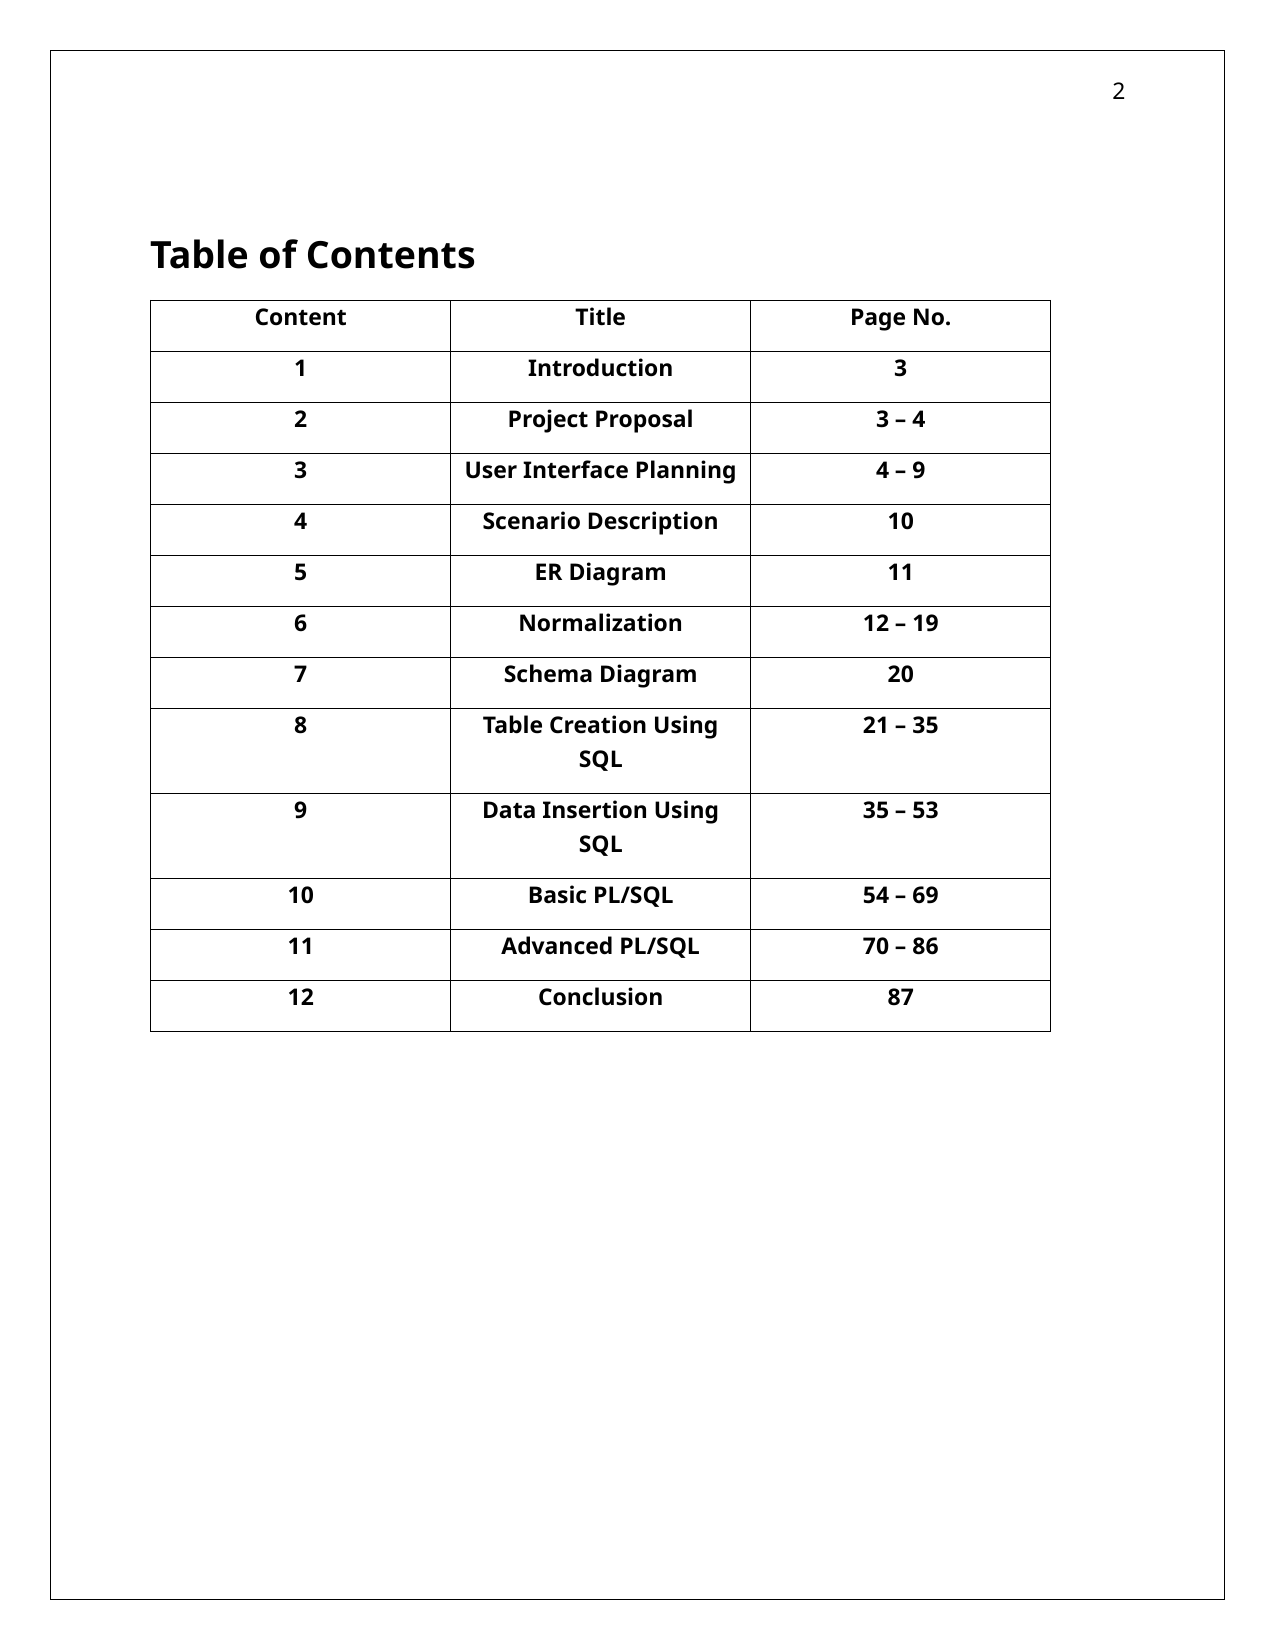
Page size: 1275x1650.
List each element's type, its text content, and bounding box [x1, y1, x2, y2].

table_cell 3 [751, 352, 1050, 402]
table_cell 10 [751, 505, 1050, 555]
table_cell 35 – 53 [751, 794, 1050, 878]
table_cell 6 [151, 607, 450, 657]
table_cell Project Proposal [451, 403, 750, 453]
table_cell 11 [751, 556, 1050, 606]
table_cell Basic PL/SQL [451, 879, 750, 929]
table_cell ER Diagram [451, 556, 750, 606]
table_cell Data Insertion Using SQL [451, 794, 750, 878]
table_cell Table Creation Using SQL [451, 709, 750, 793]
table_header Page No. [751, 301, 1050, 351]
table_cell 87 [751, 981, 1050, 1031]
table_cell 12 [151, 981, 450, 1031]
table_cell 5 [151, 556, 450, 606]
table_cell 8 [151, 709, 450, 793]
table_cell Normalization [451, 607, 750, 657]
table_cell 7 [151, 658, 450, 708]
text Table of Contents [150, 228, 1125, 279]
table_header Content [151, 301, 450, 351]
table_cell 54 – 69 [751, 879, 1050, 929]
table_cell Schema Diagram [451, 658, 750, 708]
table_cell 3 [151, 454, 450, 504]
table_cell 21 – 35 [751, 709, 1050, 793]
table_cell Scenario Description [451, 505, 750, 555]
table_cell 10 [151, 879, 450, 929]
table_cell Introduction [451, 352, 750, 402]
table_cell User Interface Planning [451, 454, 750, 504]
table_cell 20 [751, 658, 1050, 708]
table_cell 12 – 19 [751, 607, 1050, 657]
table_cell 4 – 9 [751, 454, 1050, 504]
table_header Title [451, 301, 750, 351]
table_cell 70 – 86 [751, 930, 1050, 980]
table_cell 11 [151, 930, 450, 980]
table_cell 4 [151, 505, 450, 555]
table_cell Advanced PL/SQL [451, 930, 750, 980]
table_cell Conclusion [451, 981, 750, 1031]
table_cell 9 [151, 794, 450, 878]
table_cell 2 [151, 403, 450, 453]
table_cell 3 – 4 [751, 403, 1050, 453]
table_cell 1 [151, 352, 450, 402]
